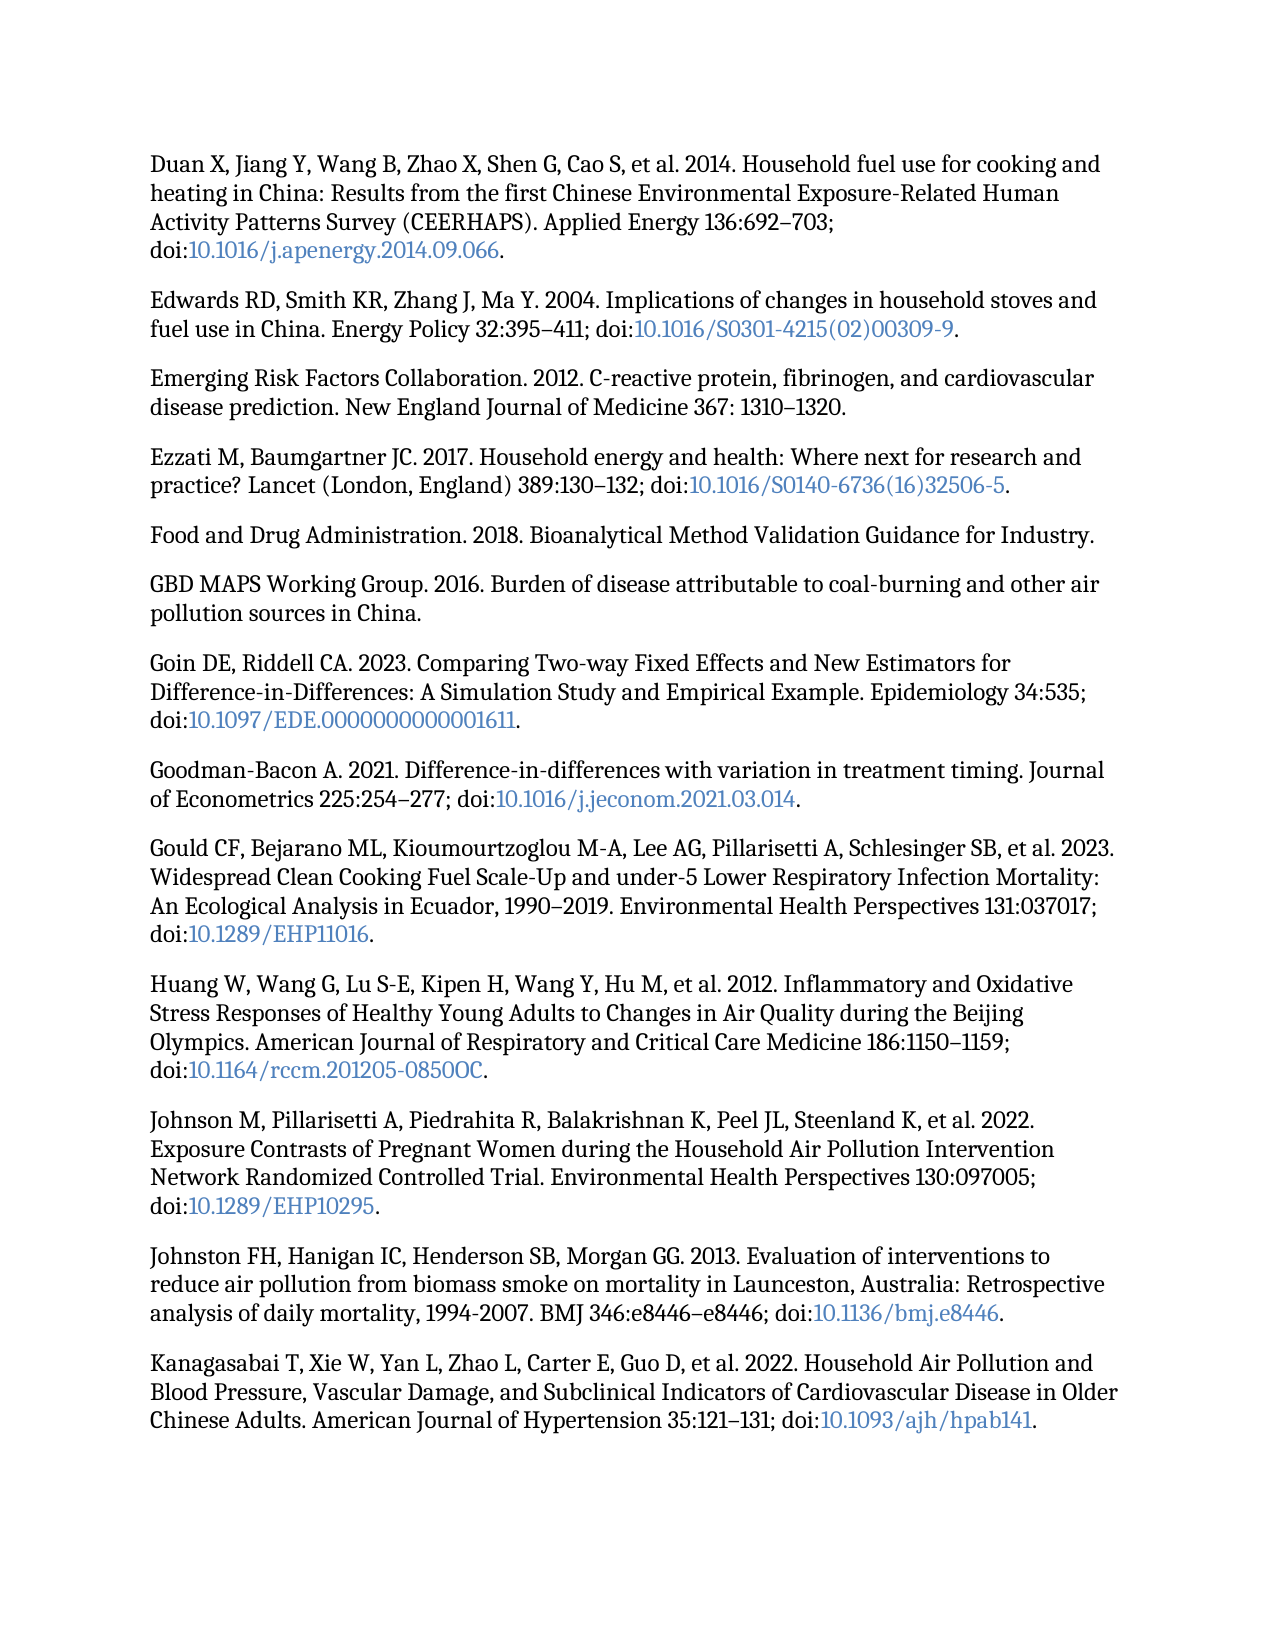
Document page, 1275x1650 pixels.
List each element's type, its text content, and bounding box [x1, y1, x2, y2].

text Kanagasabai T, Xie W, Yan L, Zhao L, Carter E, Guo D, et al. 2022. Household Air Pollution and Blood Pressure, Vascular Damage, and Subclinical Indicators of Cardiovascular Disease in Older Chinese Adults. American Journal of Hypertension 35:121–131; doi:10.1093/ajh/hpab141. [150, 1349, 1125, 1435]
text Johnson M, Pillarisetti A, Piedrahita R, Balakrishnan K, Peel JL, Steenland K, et al. 2022. Exposure Contrasts of Pregnant Women during the Household Air Pollution Intervention Network Randomized Controlled Trial. Environmental Health Perspectives 130:097005; doi:10.1289/EHP10295. [150, 1106, 1125, 1221]
text Duan X, Jiang Y, Wang B, Zhao X, Shen G, Cao S, et al. 2014. Household fuel use for cooking and heating in China: Results from the first Chinese Environmental Exposure-Related Human Activity Patterns Survey (CEERHAPS). Applied Energy 136:692–703; doi:10.1016/j.apenergy.2014.09.066. [150, 150, 1125, 265]
text Edwards RD, Smith KR, Zhang J, Ma Y. 2004. Implications of changes in household stoves and fuel use in China. Energy Policy 32:395–411; doi:10.1016/S0301-4215(02)00309-9. [150, 286, 1125, 343]
text GBD MAPS Working Group. 2016. Burden of disease attributable to coal-burning and other air pollution sources in China. [150, 570, 1125, 628]
text Emerging Risk Factors Collaboration. 2012. C-reactive protein, fibrinogen, and cardiovascular disease prediction. New England Journal of Medicine 367: 1310–1320. [150, 364, 1125, 422]
text Ezzati M, Baumgartner JC. 2017. Household energy and health: Where next for research and practice? Lancet (London, England) 389:130–132; doi:10.1016/S0140-6736(16)32506-5. [150, 442, 1125, 500]
text Goin DE, Riddell CA. 2023. Comparing Two-way Fixed Effects and New Estimators for Difference-in-Differences: A Simulation Study and Empirical Example. Epidemiology 34:535; doi:10.1097/EDE.0000000000001611. [150, 649, 1125, 735]
text Gould CF, Bejarano ML, Kioumourtzoglou M-A, Lee AG, Pillarisetti A, Schlesinger SB, et al. 2023. Widespread Clean Cooking Fuel Scale-Up and under-5 Lower Respiratory Infection Mortality: An Ecological Analysis in Ecuador, 1990–2019. Environmental Health Perspectives 131:037017; doi:10.1289/EHP11016. [150, 834, 1125, 949]
text Goodman-Bacon A. 2021. Difference-in-differences with variation in treatment timing. Journal of Econometrics 225:254–277; doi:10.1016/j.jeconom.2021.03.014. [150, 756, 1125, 813]
text Johnston FH, Hanigan IC, Henderson SB, Morgan GG. 2013. Evaluation of interventions to reduce air pollution from biomass smoke on mortality in Launceston, Australia: Retrospective analysis of daily mortality, 1994-2007. BMJ 346:e8446–e8446; doi:10.1136/bmj.e8446. [150, 1242, 1125, 1328]
text Huang W, Wang G, Lu S-E, Kipen H, Wang Y, Hu M, et al. 2012. Inflammatory and Oxidative Stress Responses of Healthy Young Adults to Changes in Air Quality during the Beijing Olympics. American Journal of Respiratory and Critical Care Medicine 186:1150–1159; doi:10.1164/rccm.201205-0850OC. [150, 970, 1125, 1085]
text Food and Drug Administration. 2018. Bioanalytical Method Validation Guidance for Industry. [150, 521, 1125, 549]
